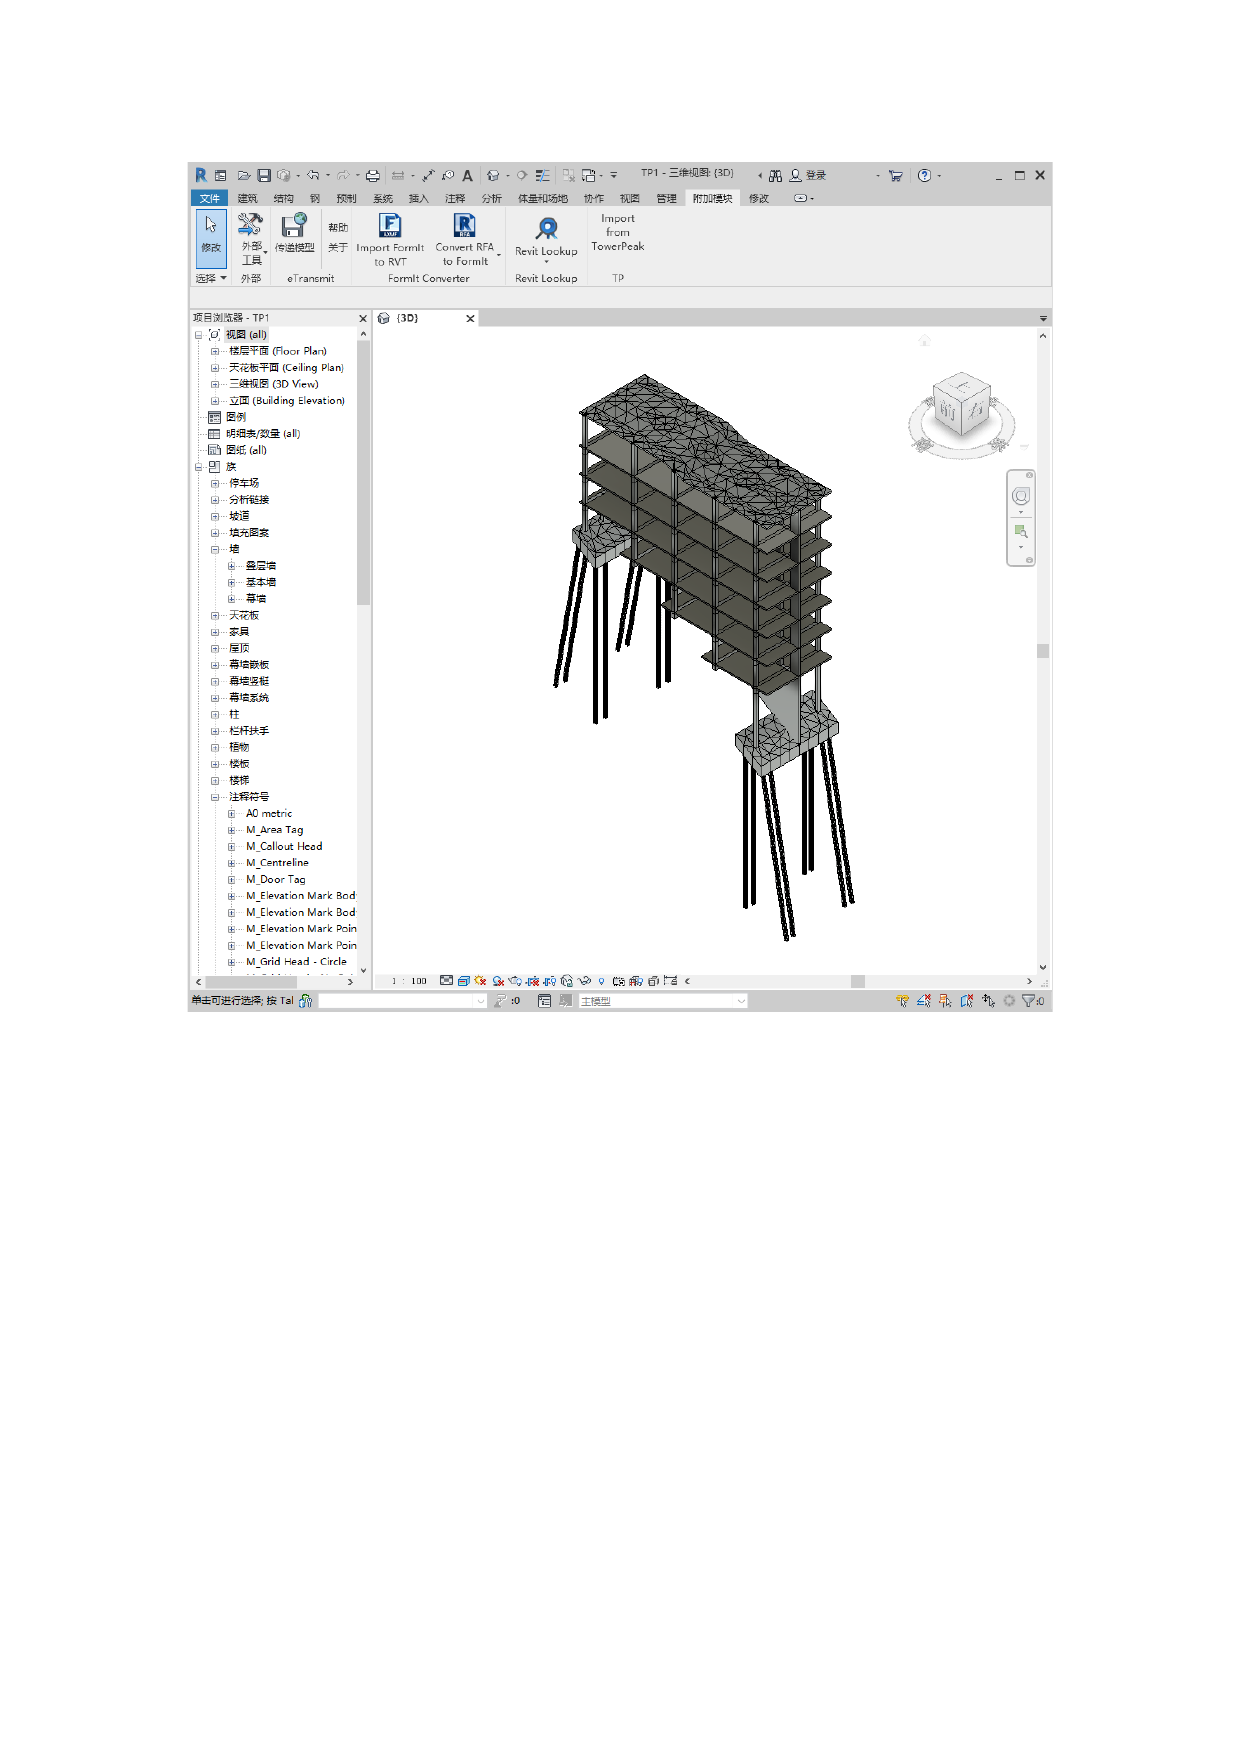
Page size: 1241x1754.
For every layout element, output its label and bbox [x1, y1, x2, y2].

picture [187, 162, 1053, 1012]
